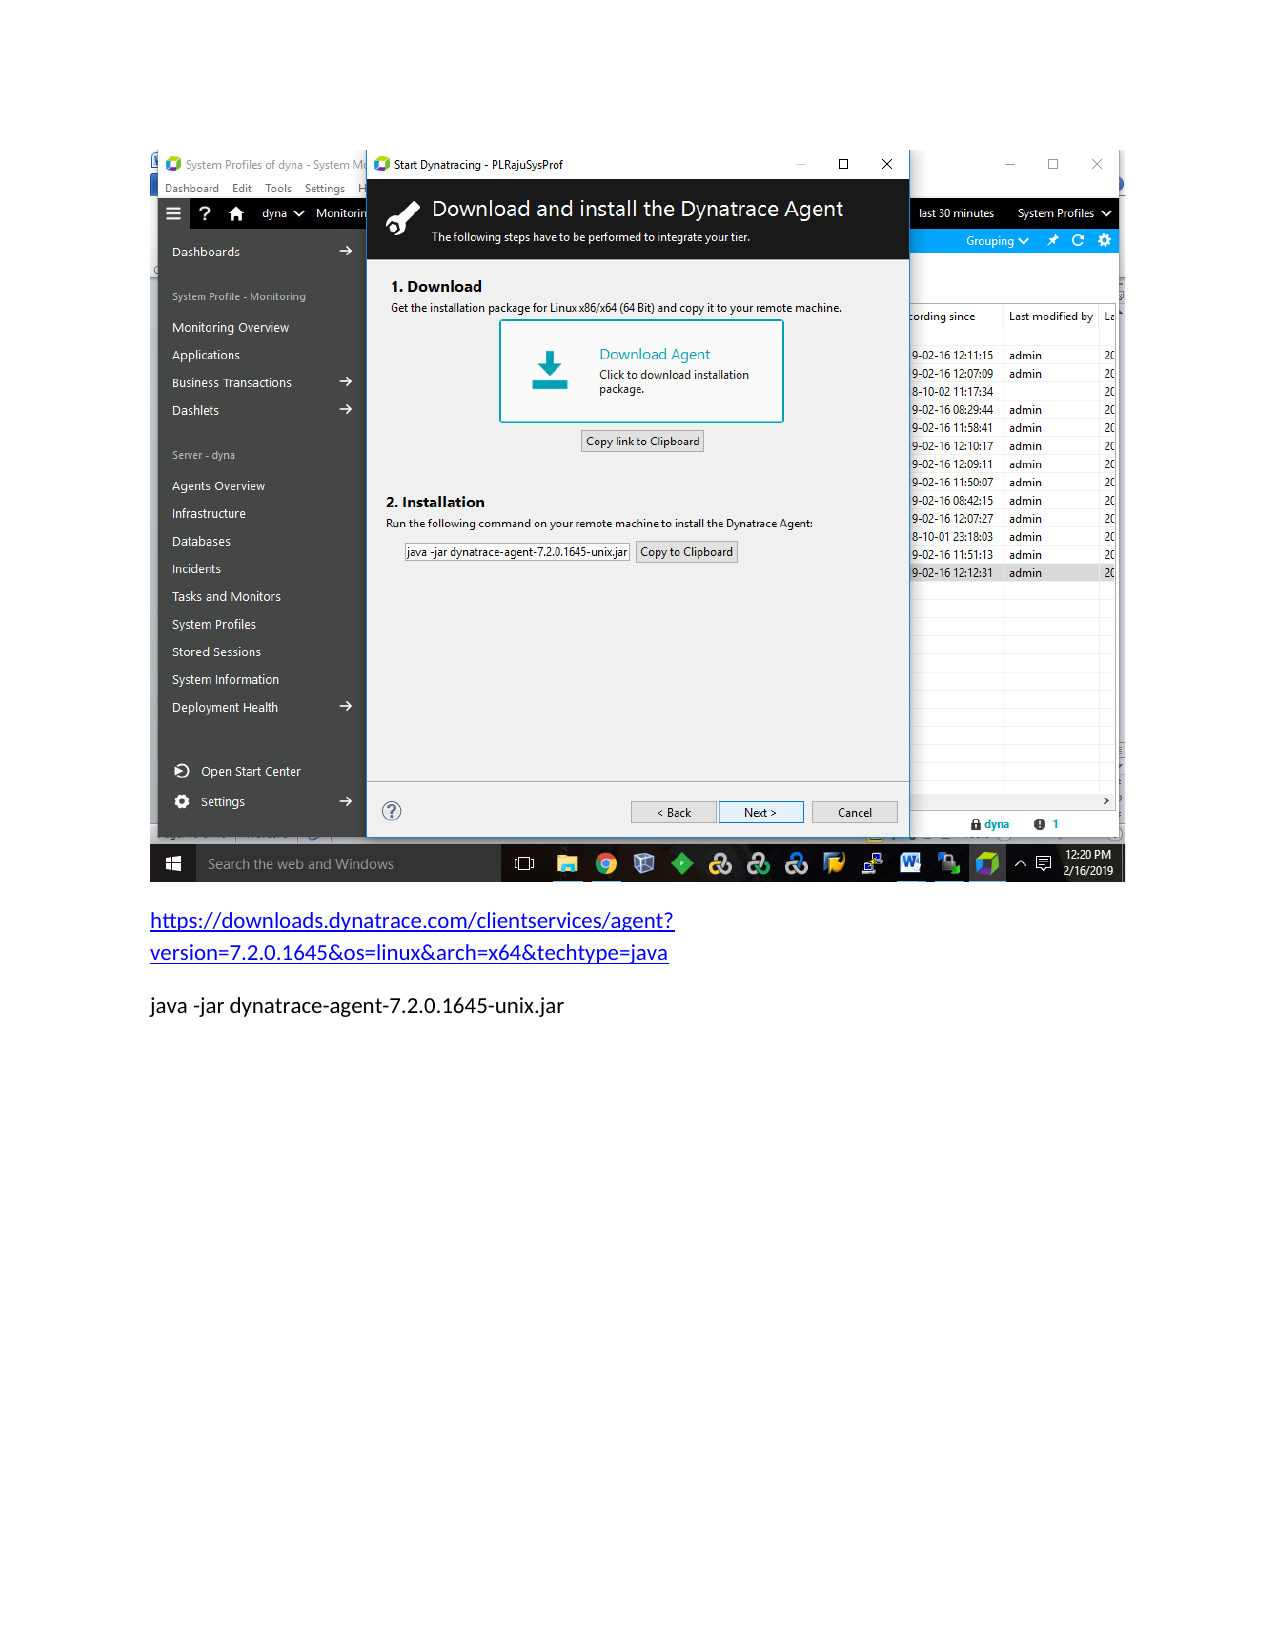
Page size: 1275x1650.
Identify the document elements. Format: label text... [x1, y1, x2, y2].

text java -jar dynatrace-agent-7.2.0.1645-unix.jar [150, 991, 1125, 1019]
picture [150, 150, 1125, 882]
text https://downloads.dynatrace.com/clientservices/agent?version=7.2.0.1645&os=linux&arch=x64&techtype=java [150, 906, 1125, 966]
